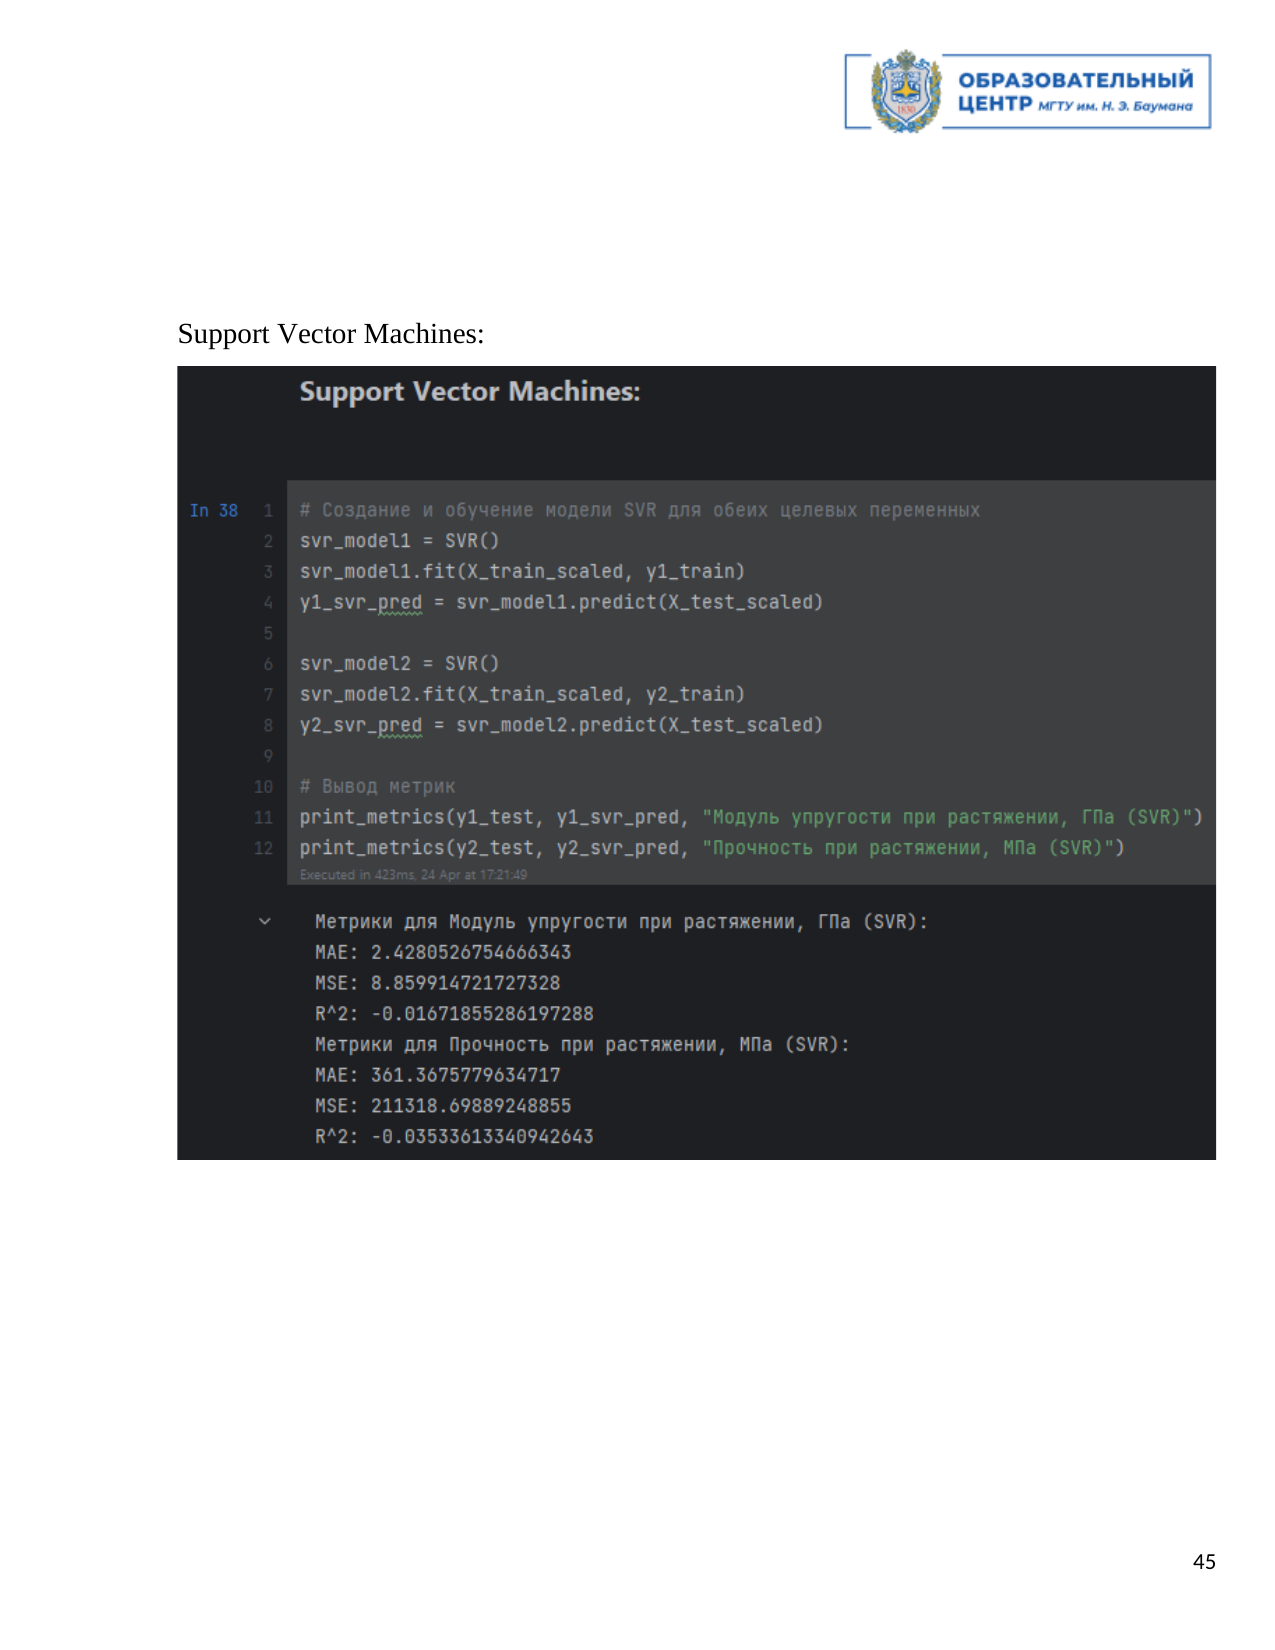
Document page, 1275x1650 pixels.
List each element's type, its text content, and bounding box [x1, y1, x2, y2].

picture [177, 366, 1217, 1160]
picture [814, 26, 1262, 149]
text Support Vector Machines: [177, 316, 1216, 349]
